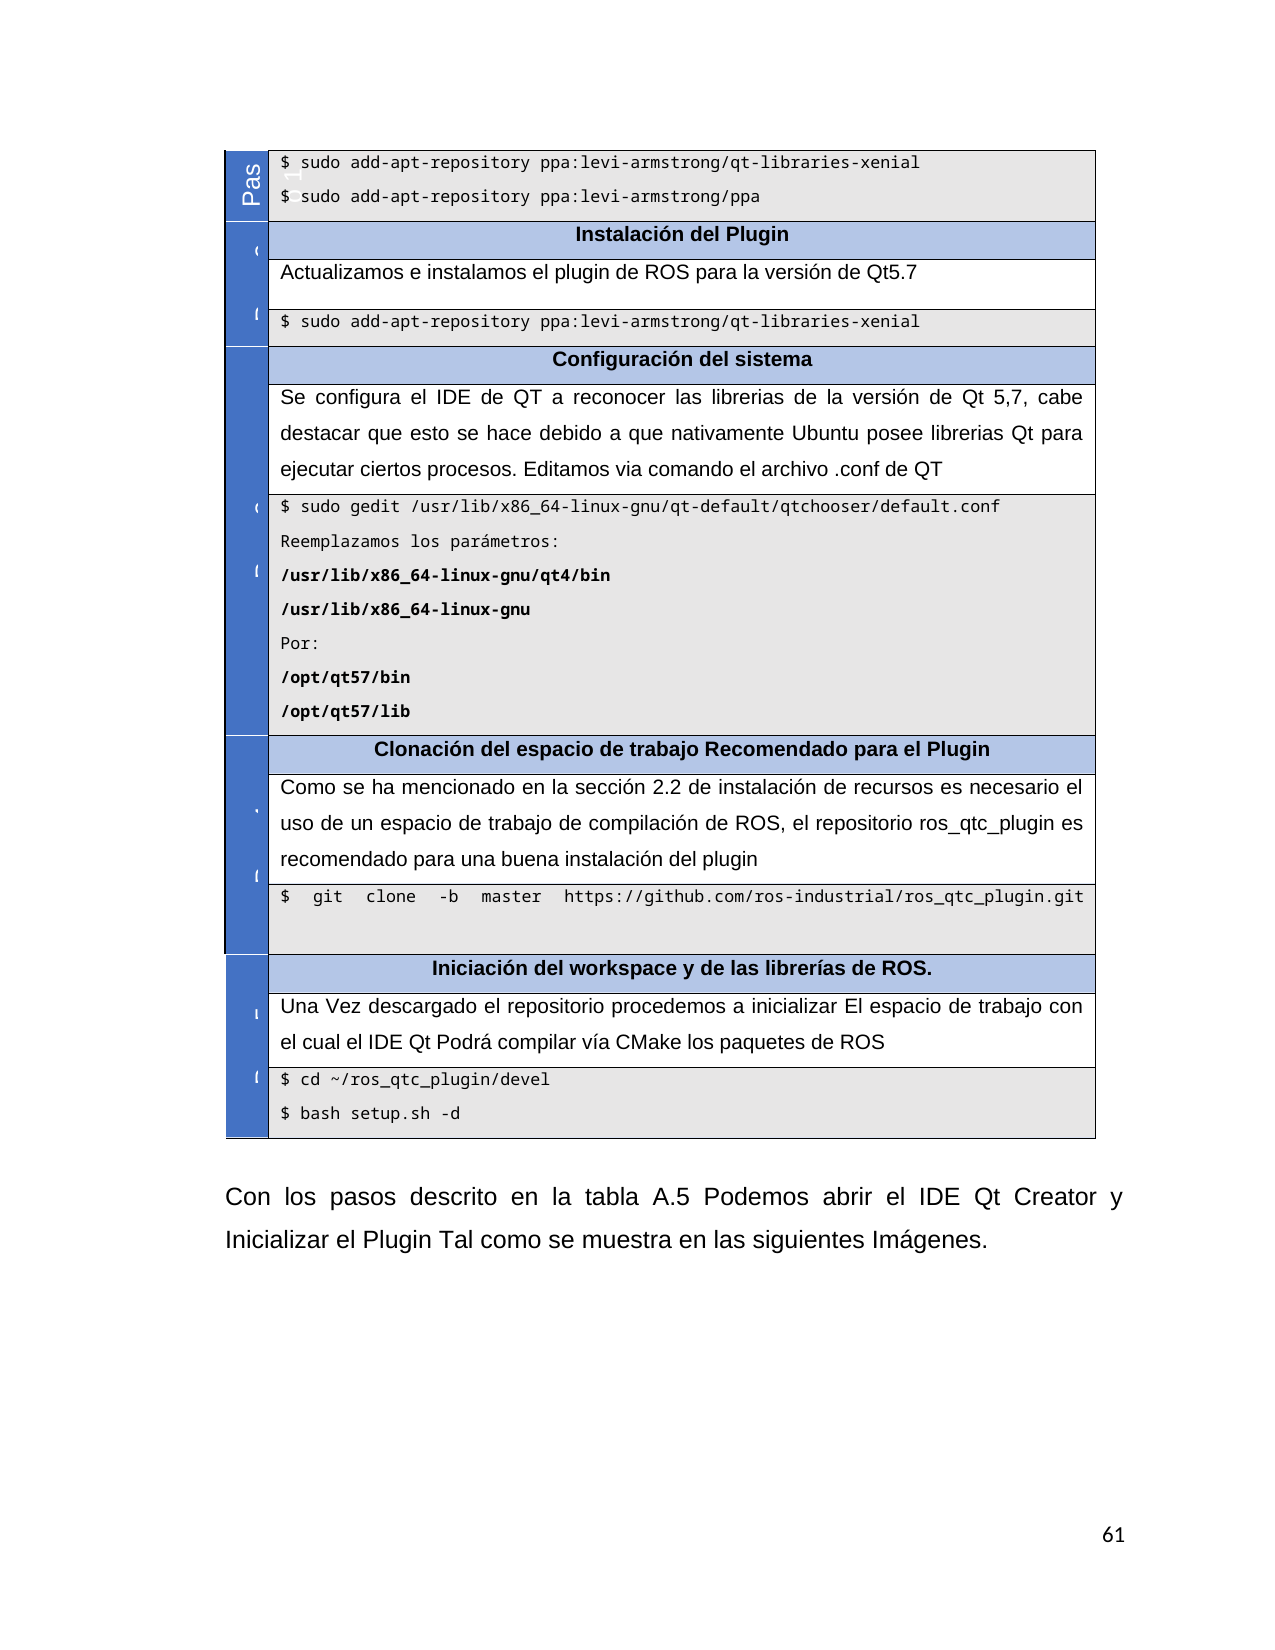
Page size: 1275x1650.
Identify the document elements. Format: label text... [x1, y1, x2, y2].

table_cell $ sudo gedit /usr/lib/x86_64-linux-gnu/qt-default/qtchooser/default.conf Reemplazamos los parámetros: /usr/lib/x86_64-linux-gnu/qt4/bin /usr/lib/x86_64-linux-gnu Por: /opt/qt57/bin /opt/qt57/lib [269, 495, 1095, 735]
table_cell Una Vez descargado el repositorio procedemos a inicializar El espacio de trabajo con el cual el IDE Qt Podrá compilar vía CMake los paquetes de ROS [269, 994, 1095, 1067]
table_cell Paso 4 [226, 736, 268, 954]
table_cell Paso 3 [226, 347, 268, 735]
table_cell Instalación del Plugin [269, 222, 1095, 259]
table_cell $ sudo add-apt-repository ppa:levi-armstrong/qt-libraries-xenial [269, 310, 1095, 346]
table_cell Configuración del sistema [269, 347, 1095, 384]
table_cell $ cd ~/ros_qtc_plugin/devel $ bash setup.sh -d [269, 1068, 1095, 1137]
table_cell Se configura el IDE de QT a reconocer las librerias de la versión de Qt 5,7, cabe destacar que esto se hace debido a que nativamente Ubuntu posee librerias Qt para ejecutar ciertos procesos. Editamos via comando el archivo .conf de QT [269, 385, 1095, 494]
text Con los pasos descrito en la tabla A.5 Podemos abrir el IDE Qt Creator y Inicializar el Plugin Tal como se muestra en las siguientes Imágenes. [225, 1182, 1125, 1253]
table_cell $ git clone -b master https://github.com/ros-industrial/ros_qtc_plugin.git [269, 885, 1095, 954]
table_cell Actualizamos e instalamos el plugin de ROS para la versión de Qt5.7 [269, 260, 1095, 309]
table_cell Paso 2 [226, 222, 268, 346]
table_cell Clonación del espacio de trabajo Recomendado para el Plugin [269, 736, 1095, 773]
table_cell Como se ha mencionado en la sección 2.2 de instalación de recursos es necesario el uso de un espacio de trabajo de compilación de ROS, el repositorio ros_qtc_plugin es recomendado para una buena instalación del plugin [269, 775, 1095, 883]
table_cell Paso 5 [226, 955, 268, 1137]
table_cell $ sudo add-apt-repository ppa:levi-armstrong/qt-libraries-xenial $ sudo add-apt-repository ppa:levi-armstrong/ppa [269, 151, 1095, 221]
table_cell Iniciación del workspace y de las librerías de ROS. [269, 955, 1095, 992]
